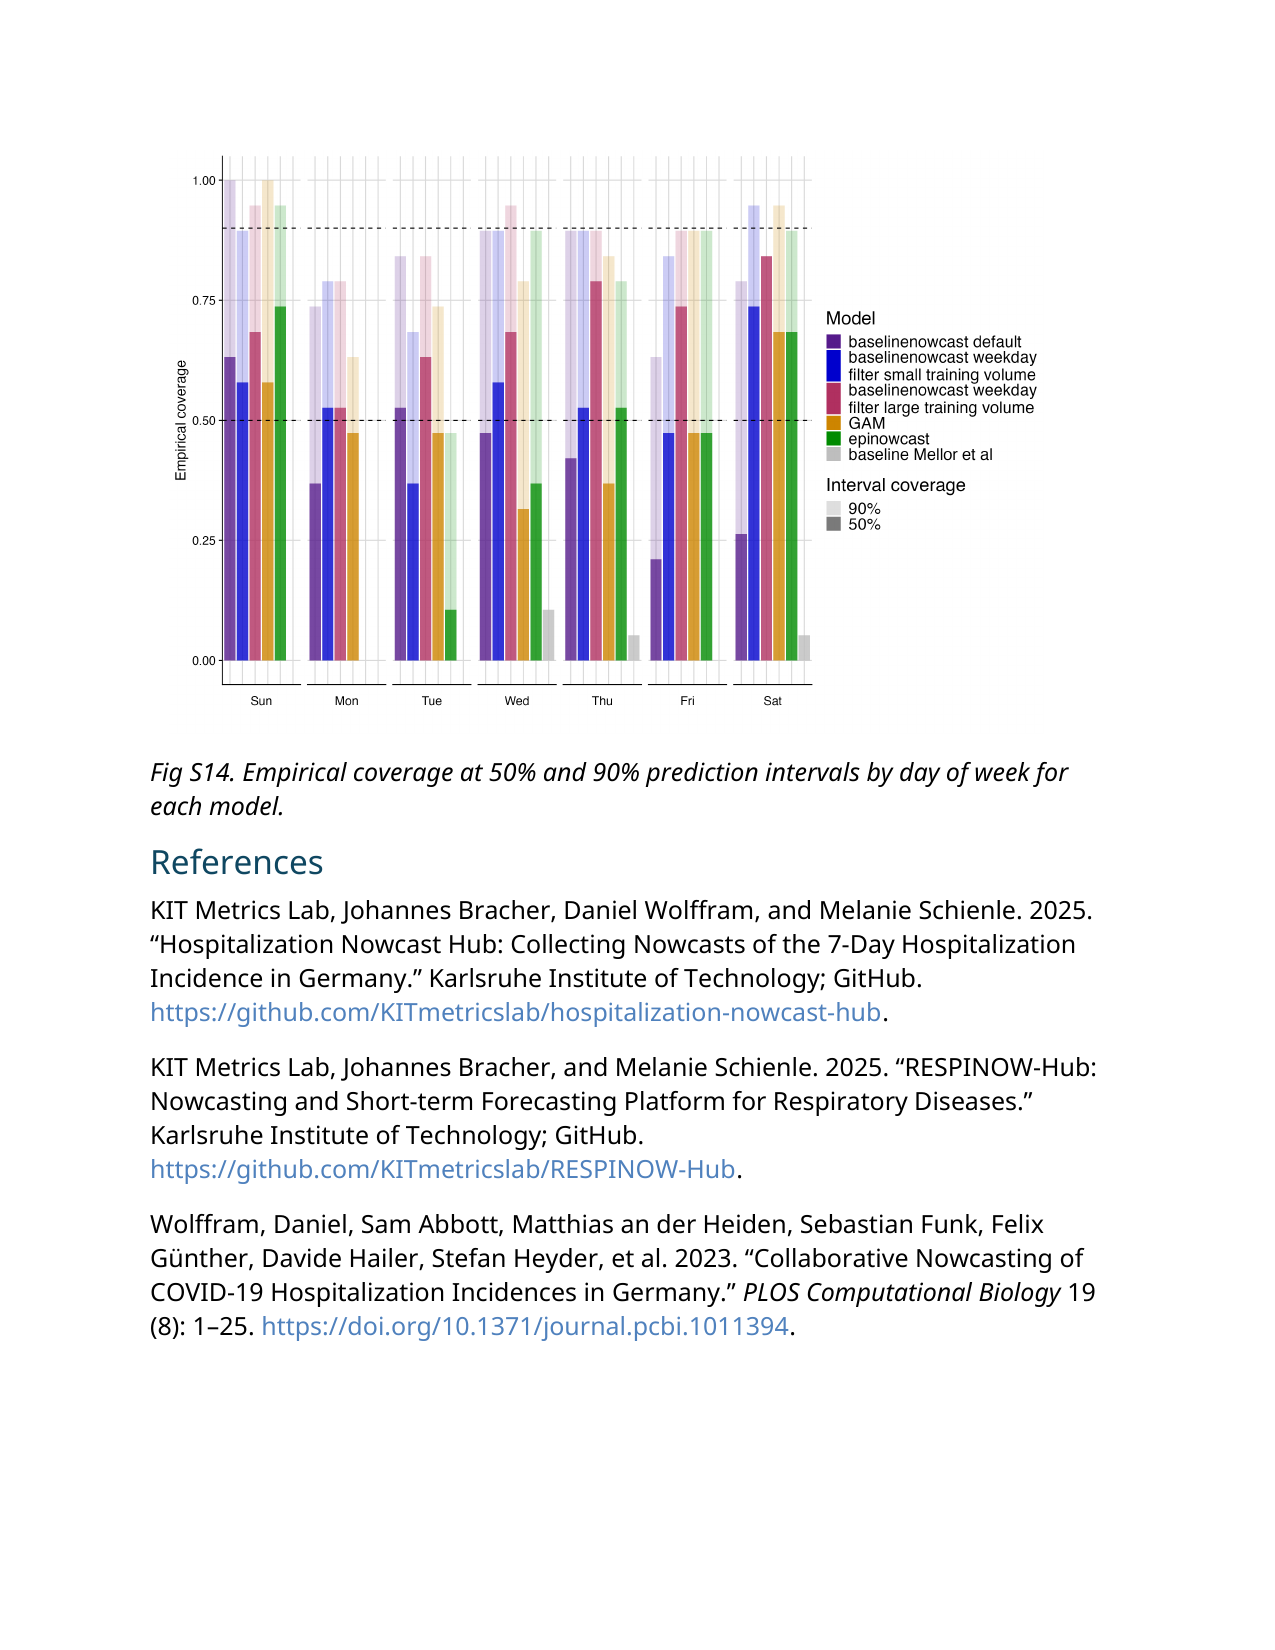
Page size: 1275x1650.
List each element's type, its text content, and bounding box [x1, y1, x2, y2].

picture [168, 150, 1044, 734]
text KIT Metrics Lab, Johannes Bracher, Daniel Wolffram, and Melanie Schienle. 2025. “Hospitalization Nowcast Hub: Collecting Nowcasts of the 7-Day Hospitalization Incidence in Germany.” Karlsruhe Institute of Technology; GitHub. https://github.com/KITmetricslab/hospitalization-nowcast-hub. [150, 893, 1125, 1029]
text Fig S14. Empirical coverage at 50% and 90% prediction intervals by day of week for each model. [150, 754, 1125, 822]
subtitle References [150, 839, 1125, 884]
text KIT Metrics Lab, Johannes Bracher, and Melanie Schienle. 2025. “RESPINOW-Hub: Nowcasting and Short-term Forecasting Platform for Respiratory Diseases.” Karlsruhe Institute of Technology; GitHub. https://github.com/KITmetricslab/RESPINOW-Hub. [150, 1050, 1125, 1186]
text Wolffram, Daniel, Sam Abbott, Matthias an der Heiden, Sebastian Funk, Felix Günther, Davide Hailer, Stefan Heyder, et al. 2023. “Collaborative Nowcasting of COVID-19 Hospitalization Incidences in Germany.” PLOS Computational Biology 19 (8): 1–25. https://doi.org/10.1371/journal.pcbi.1011394. [150, 1207, 1125, 1343]
